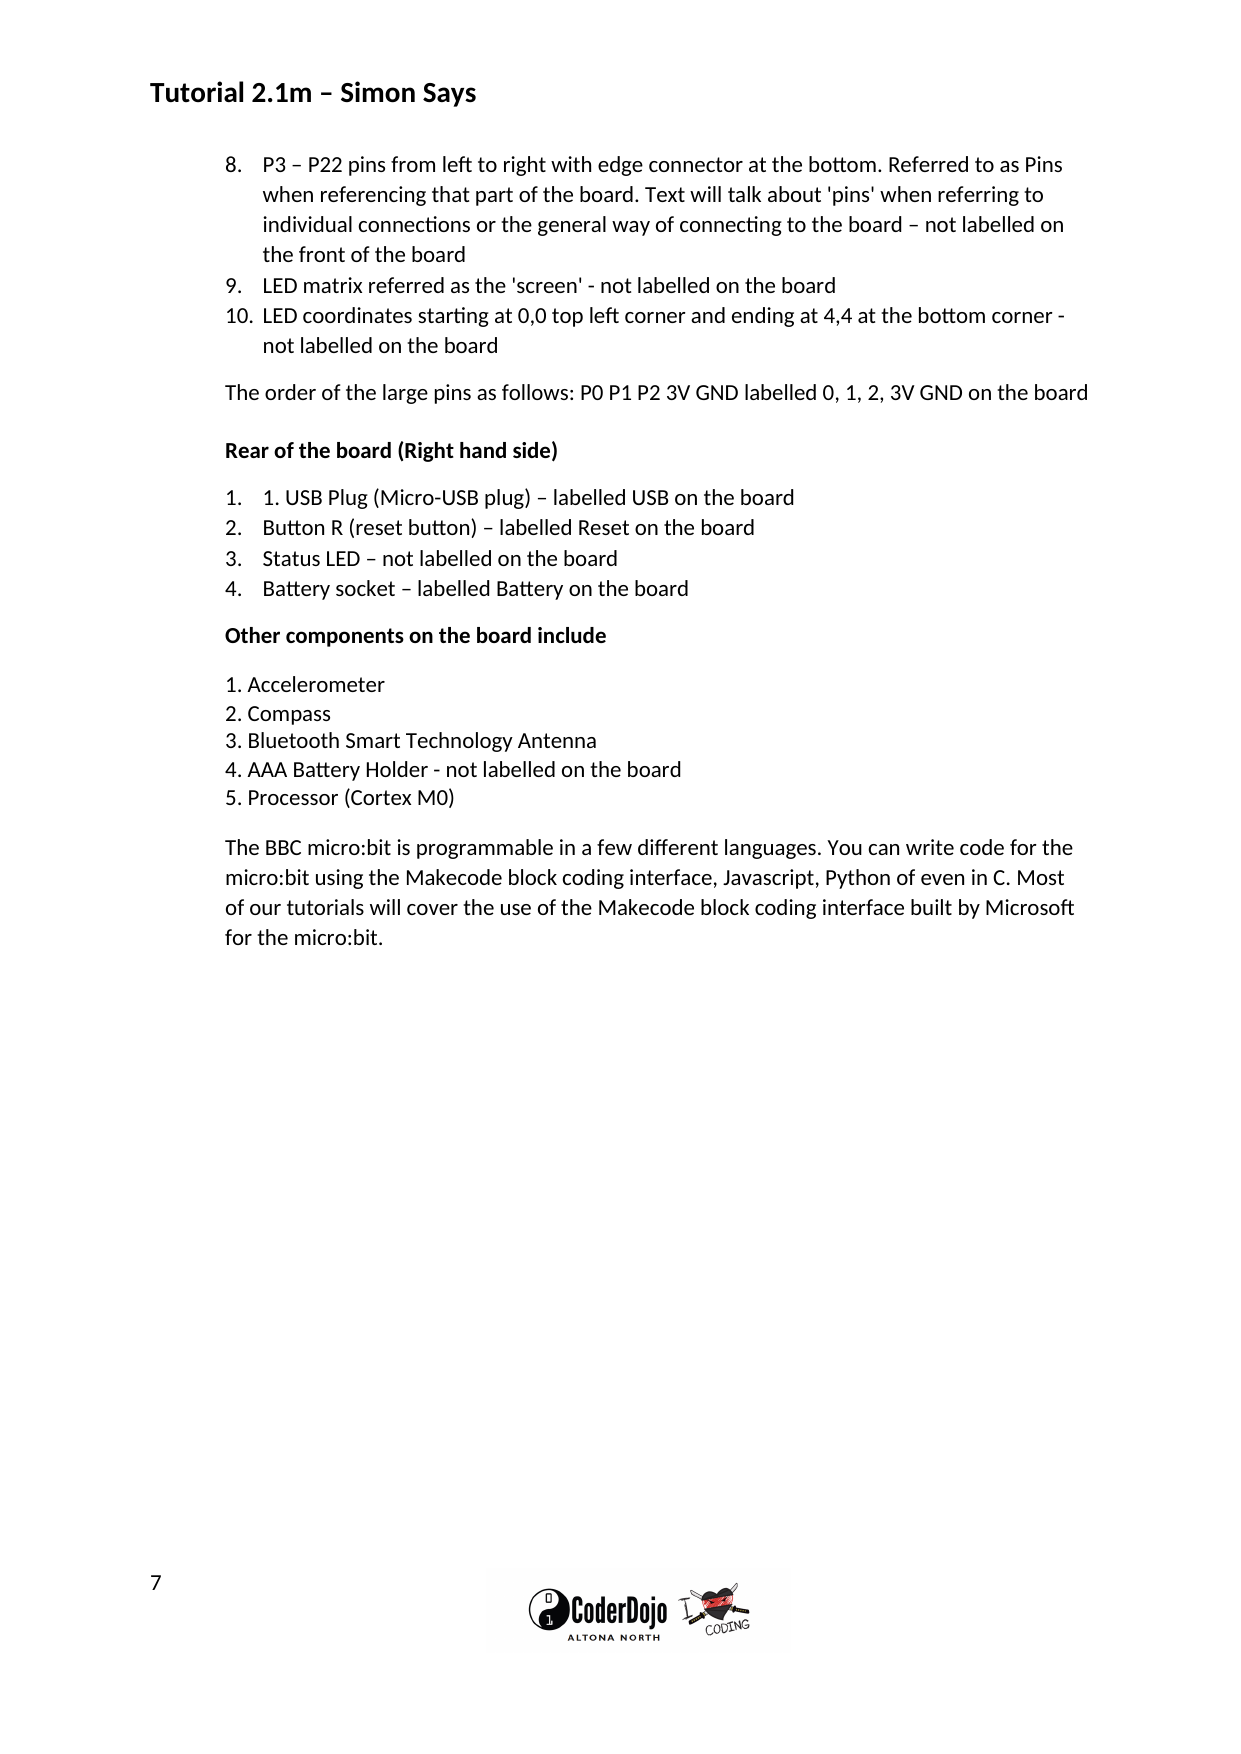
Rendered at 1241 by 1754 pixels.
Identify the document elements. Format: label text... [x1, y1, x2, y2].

picture [486, 1568, 792, 1653]
text Rear of the board (Right hand side) [225, 406, 1090, 464]
list Battery socket – labelled Battery on the board [225, 574, 1090, 602]
list LED coordinates starting at 0,0 top left corner and ending at 4,4 at the bottom corner - not labelled on the board [225, 301, 1090, 359]
list LED matrix referred as the 'screen' - not labelled on the board [225, 271, 1090, 299]
list Button R (reset button) – labelled Reset on the board [225, 513, 1090, 541]
text Other components on the board include [225, 621, 1090, 649]
text The order of the large pins as follows: P0 P1 P2 3V GND labelled 0, 1, 2, 3V GND on the board [225, 378, 1090, 406]
list Status LED – not labelled on the board [225, 544, 1090, 572]
list P3 – P22 pins from left to right with edge connector at the bottom. Referred to as Pins when referencing that part of the board. Text will talk about 'pins' when referring to individual connections or the general way of connecting to the board – not labelled on the front of the board [225, 150, 1090, 269]
list 1. USB Plug (Micro-USB plug) – labelled USB on the board [225, 483, 1090, 511]
text 1. Accelerometer 2. Compass 3. Bluetooth Smart Technology Antenna 4. AAA Battery Holder - not labelled on the board 5. Processor (Cortex M0) [225, 671, 1090, 811]
text The BBC micro:bit is programmable in a few different languages. You can write code for the micro:bit using the Makecode block coding interface, Javascript, Python of even in C. Most of our tutorials will cover the use of the Makecode block coding interface built by Microsoft for the micro:bit. [225, 833, 1090, 951]
